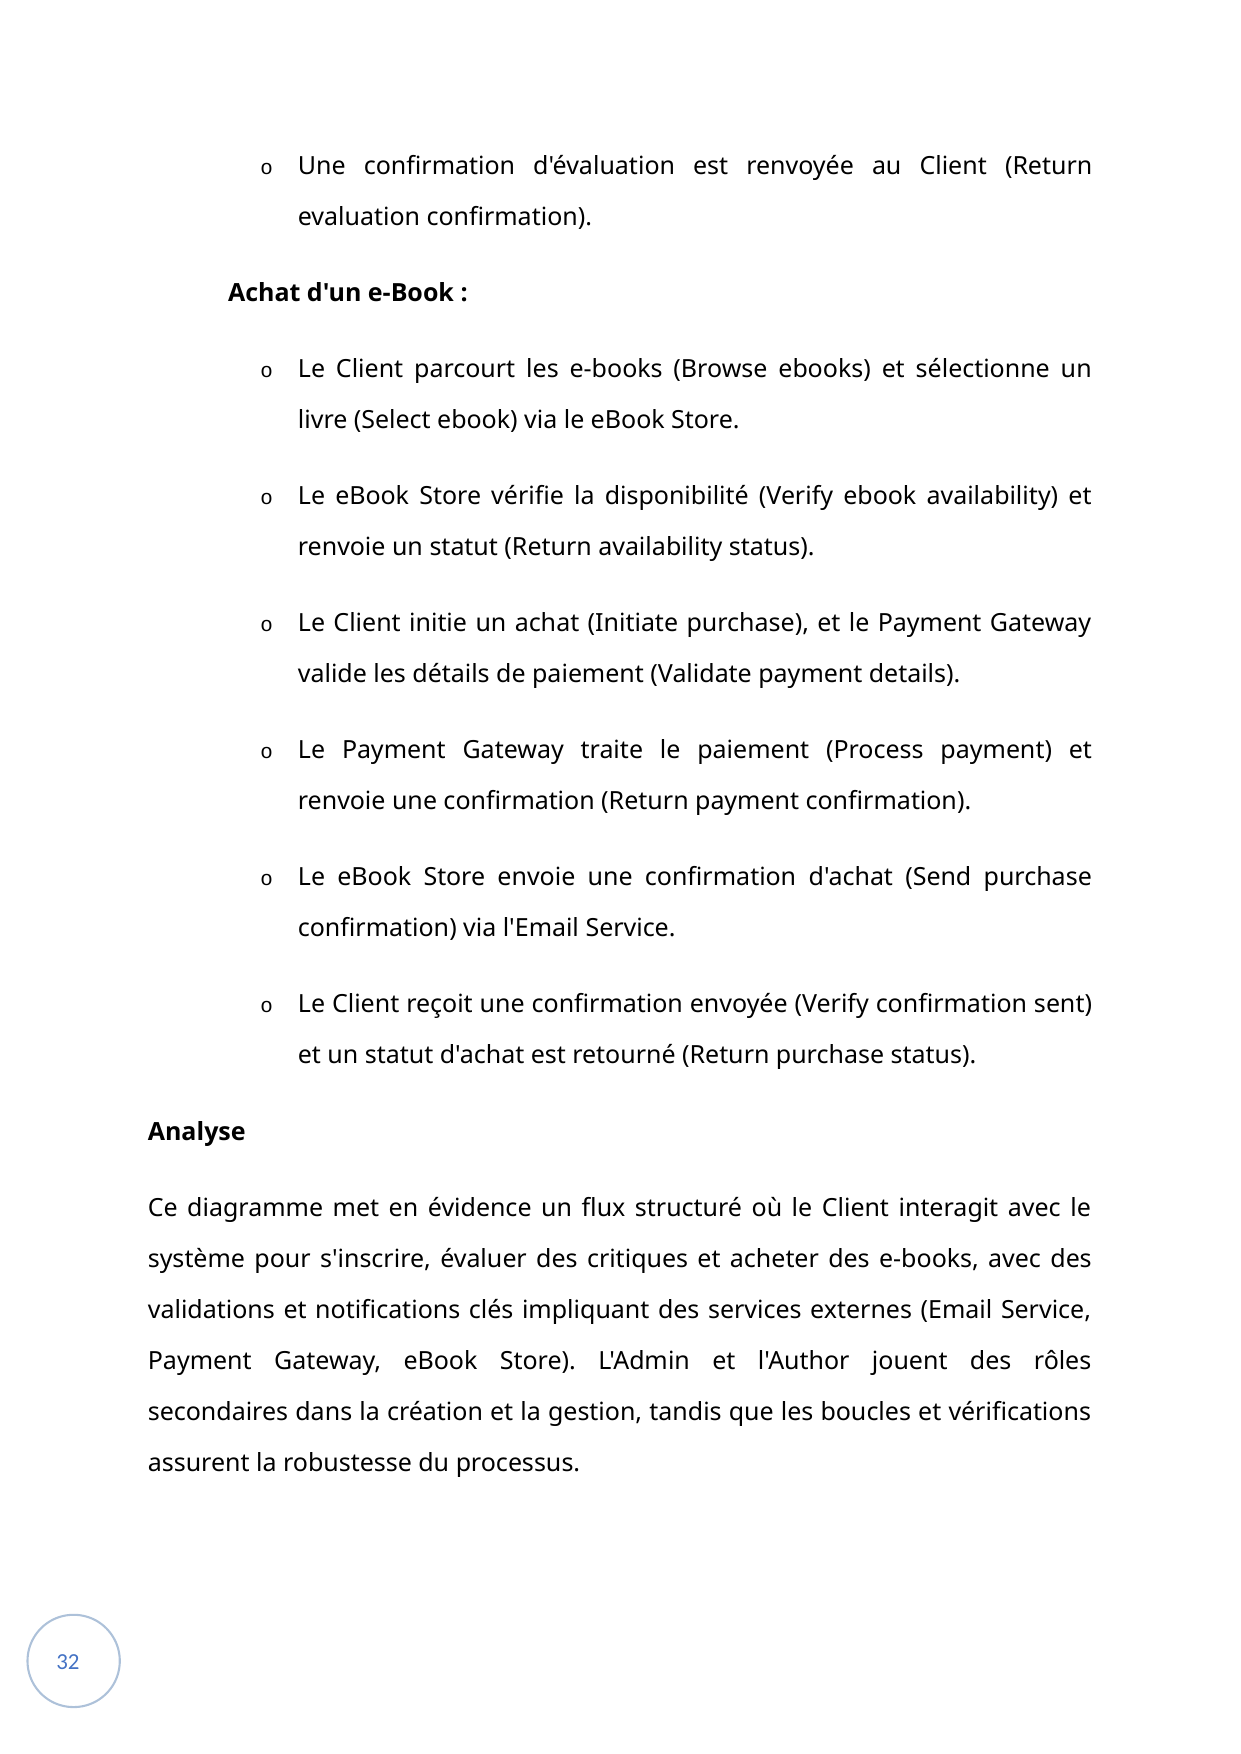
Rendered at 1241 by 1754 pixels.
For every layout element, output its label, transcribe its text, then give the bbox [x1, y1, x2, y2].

list Le Client initie un achat (Initiate purchase), et le Payment Gateway valide les détails de paiement (Validate payment details). [260, 605, 1093, 690]
text Achat d'un e-Book : [148, 275, 1093, 309]
text Analyse [148, 1113, 1093, 1147]
list Une confirmation d'évaluation est renvoyée au Client (Return evaluation confirmation). [260, 148, 1093, 233]
list Le Client reçoit une confirmation envoyée (Verify confirmation sent) et un statut d'achat est retourné (Return purchase status). [260, 986, 1093, 1071]
list Le eBook Store vérifie la disponibilité (Verify ebook availability) et renvoie un statut (Return availability status). [260, 478, 1093, 563]
list Le Payment Gateway traite le paiement (Process payment) et renvoie une confirmation (Return payment confirmation). [260, 732, 1093, 817]
list Le eBook Store envoie une confirmation d'achat (Send purchase confirmation) via l'Email Service. [260, 859, 1093, 944]
list Le Client parcourt les e-books (Browse ebooks) et sélectionne un livre (Select ebook) via le eBook Store. [260, 351, 1093, 436]
text Ce diagramme met en évidence un flux structuré où le Client interagit avec le système pour s'inscrire, évaluer des critiques et acheter des e-books, avec des validations et notifications clés impliquant des services externes (Email Service, Payment Gateway, eBook Store). L'Admin et l'Author jouent des rôles secondaires dans la création et la gestion, tandis que les boucles et vérifications assurent la robustesse du processus. [148, 1189, 1093, 1478]
